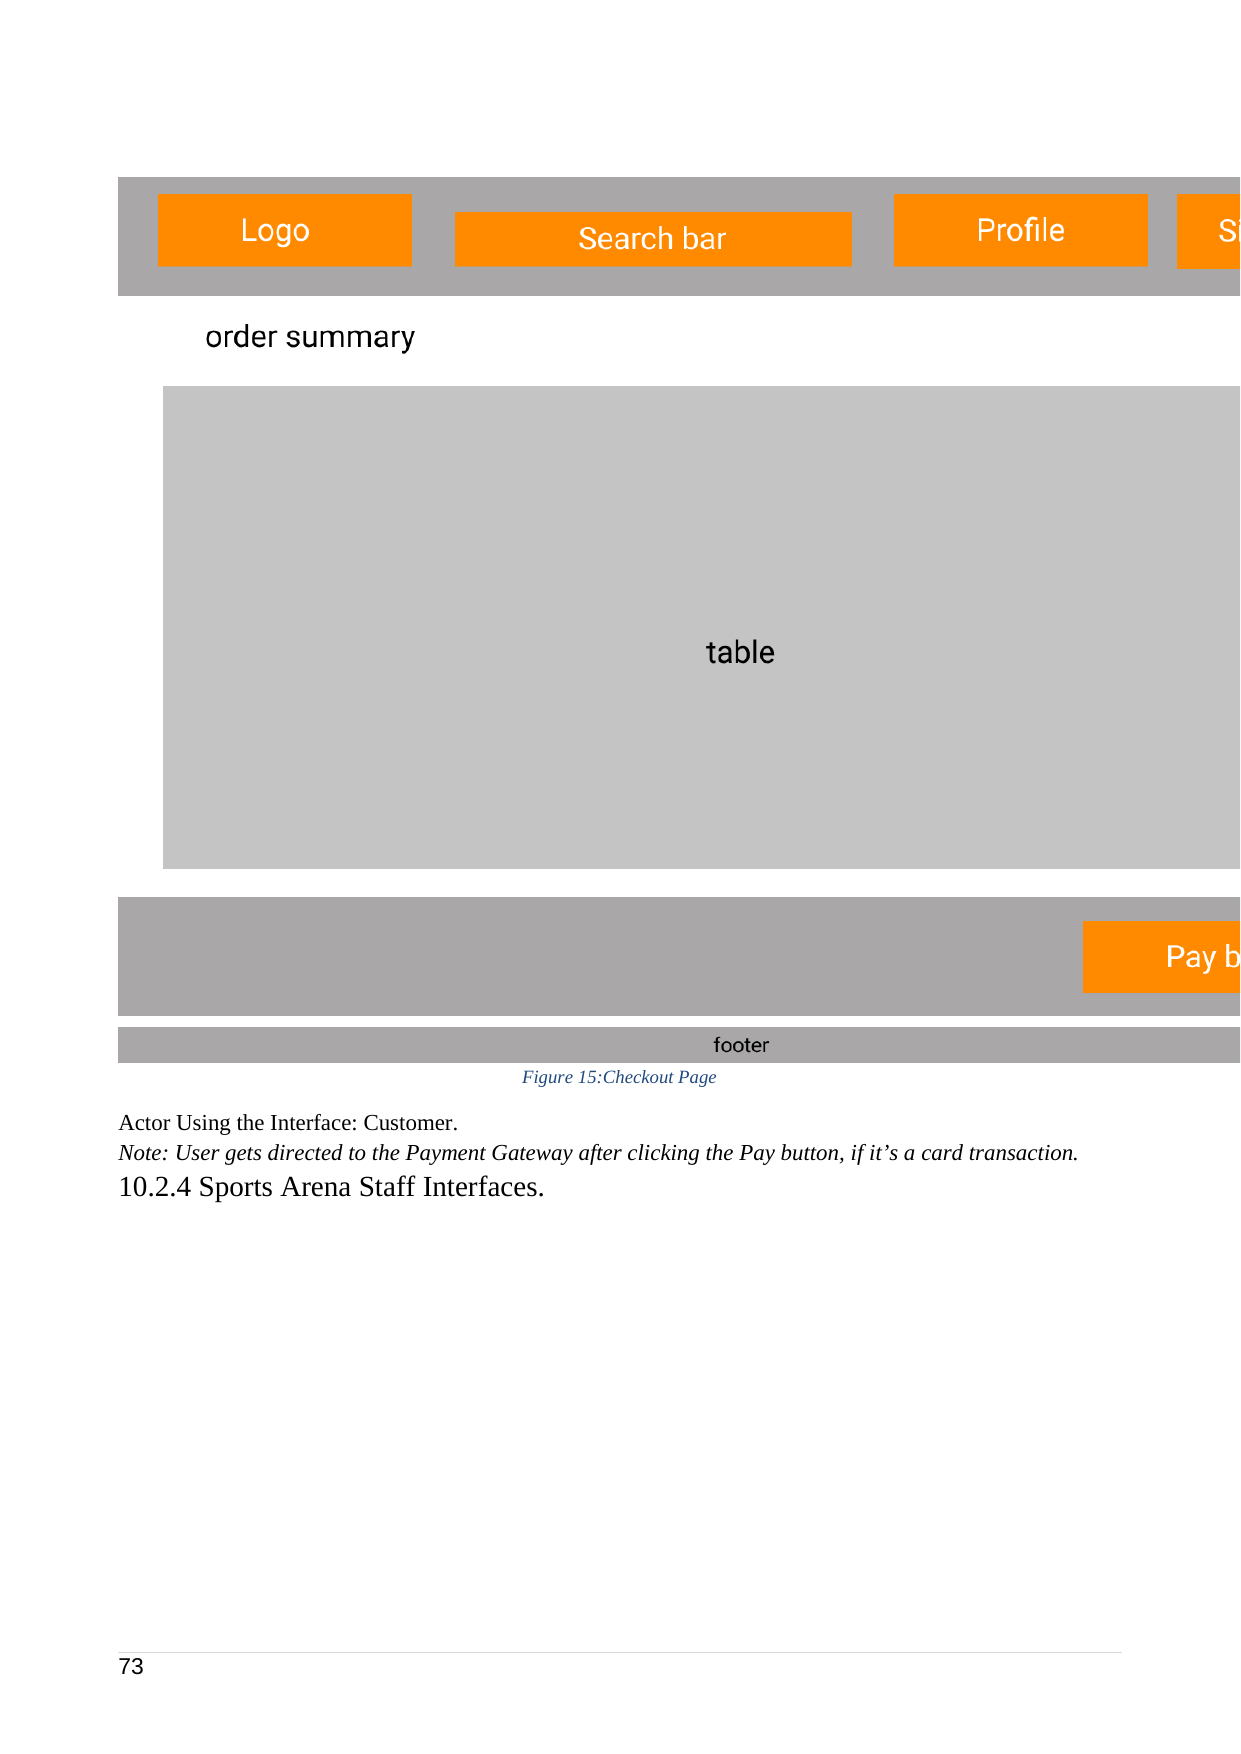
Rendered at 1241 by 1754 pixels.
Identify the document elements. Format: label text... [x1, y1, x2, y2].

text Note: User gets directed to the Payment Gateway after clicking the Pay button, if it’s a card transaction. [118, 1139, 1122, 1165]
text Figure 15:Checkout Page [118, 1066, 1122, 1088]
text 10.2.4 Sports Arena Staff Interfaces. [118, 1169, 1122, 1203]
text Actor Using the Interface: Customer. [118, 1109, 1122, 1135]
picture [118, 177, 1241, 1063]
